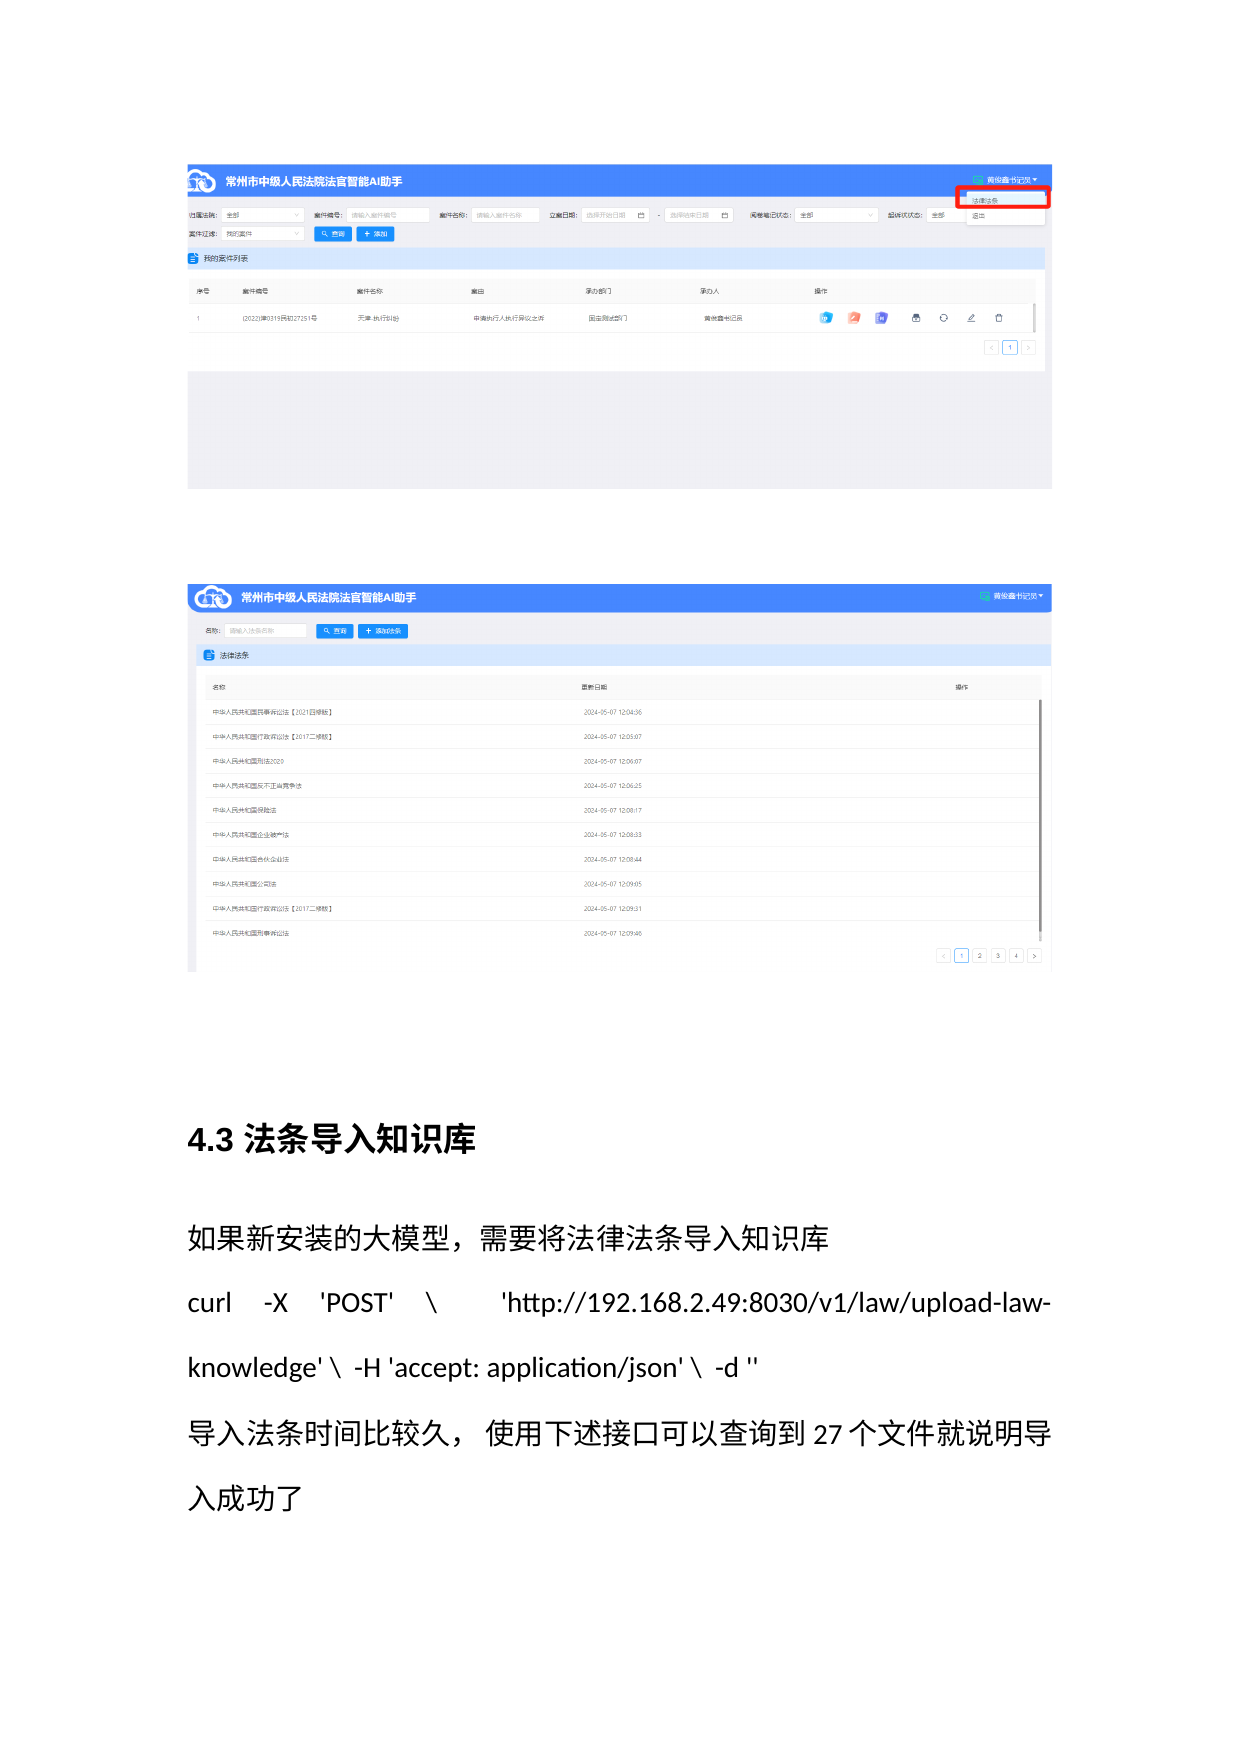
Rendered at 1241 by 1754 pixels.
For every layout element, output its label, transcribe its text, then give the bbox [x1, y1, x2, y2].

subtitle 4.3 法条导入知识库 [187, 1104, 1053, 1169]
picture [187, 162, 1053, 489]
text 导入法条时间比较久， 使用下述接口可以查询到27个文件就说明导入成功了 [187, 1399, 1053, 1529]
text 如果新安装的大模型，需要将法律法条导入知识库 [187, 1204, 1053, 1269]
text curl -X 'POST' \ 'http://192.168.2.49:8030/v1/law/upload-law-knowledge' \ -H 'accept: application/json' \ -d '' [187, 1269, 1053, 1399]
picture [187, 584, 1052, 972]
